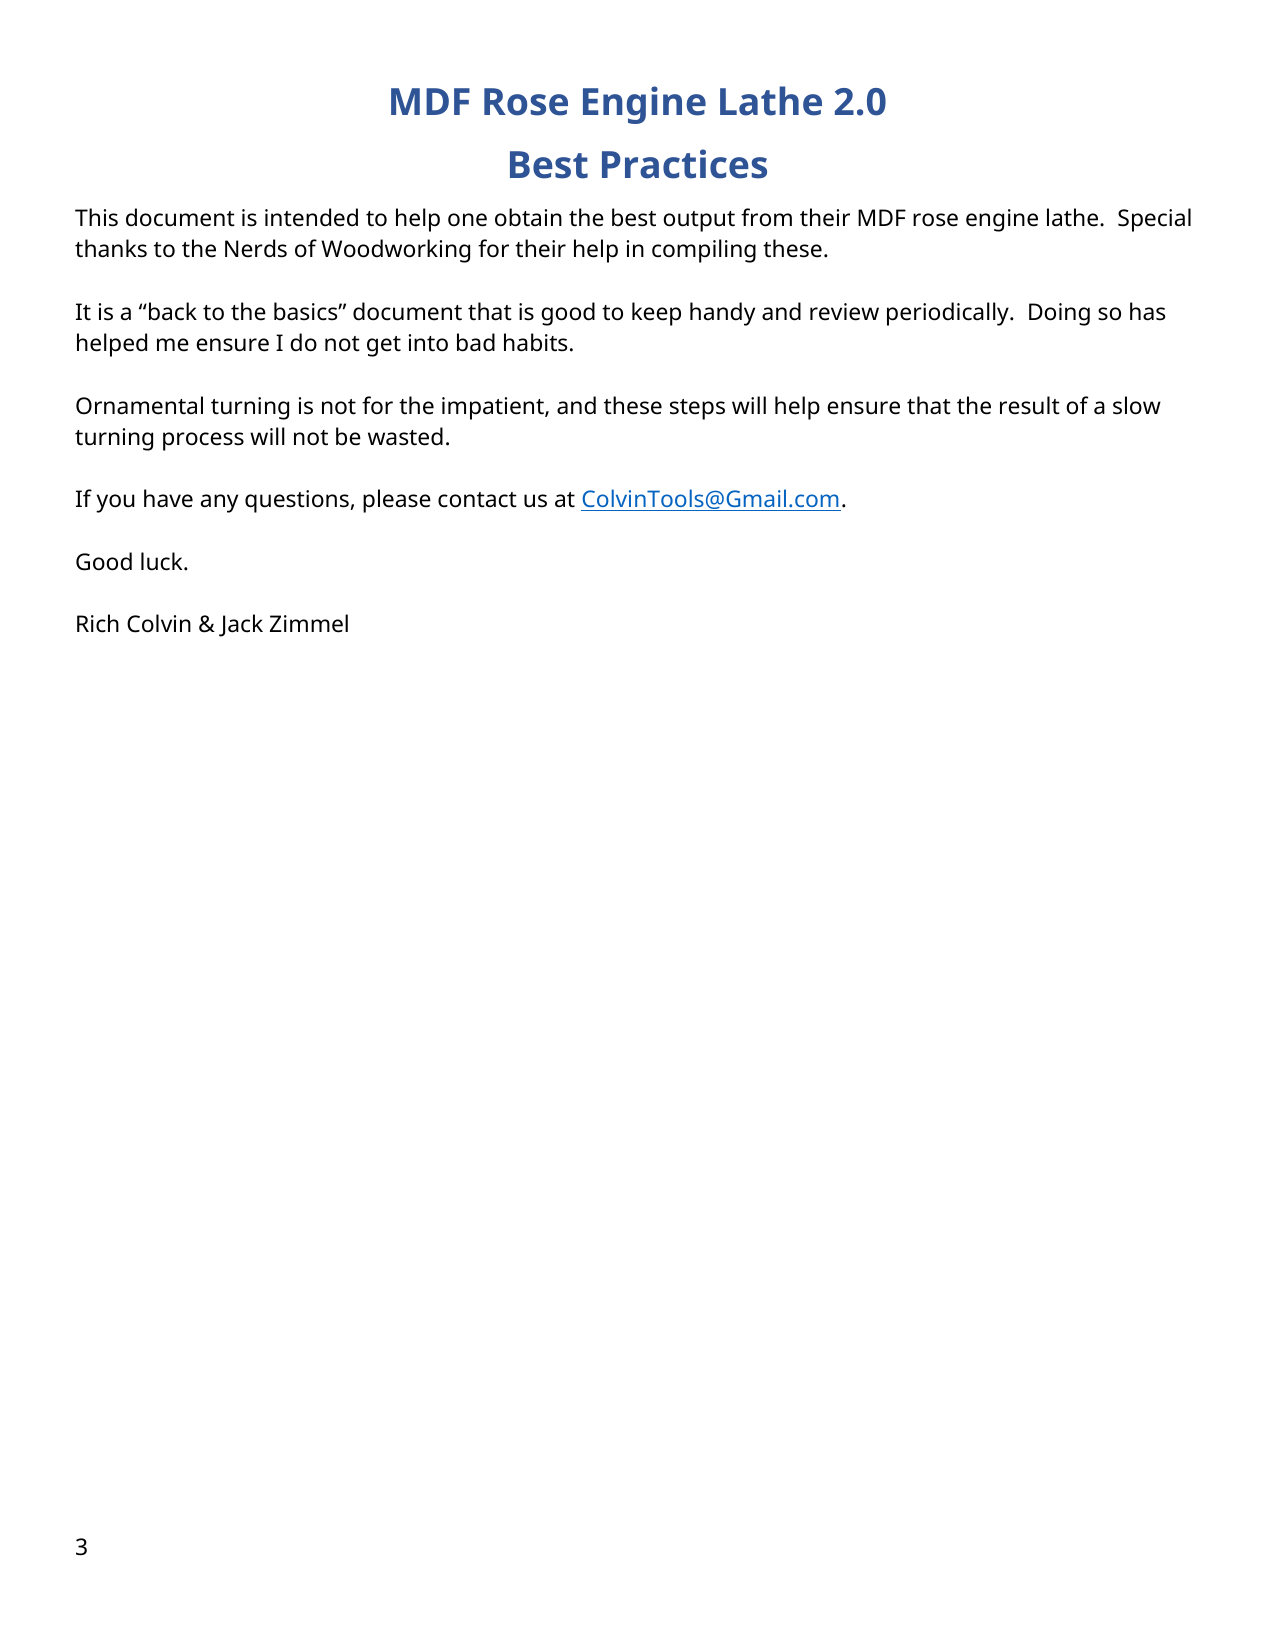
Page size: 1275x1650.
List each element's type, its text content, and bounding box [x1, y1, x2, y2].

text Rich Colvin & Jack Zimmel [75, 608, 1200, 639]
text Good luck. [75, 546, 1200, 577]
text It is a “back to the basics” document that is good to keep handy and review periodically. Doing so has helped me ensure I do not get into bad habits. [75, 296, 1200, 358]
text Ornamental turning is not for the impatient, and these steps will help ensure that the result of a slow turning process will not be wasted. [75, 389, 1200, 452]
text If you have any questions, please contact us at ColvinTools@Gmail.com. [75, 483, 1200, 514]
text This document is intended to help one obtain the best output from their MDF rose engine lathe. Special thanks to the Nerds of Woodworking for their help in compiling these. [75, 202, 1200, 264]
